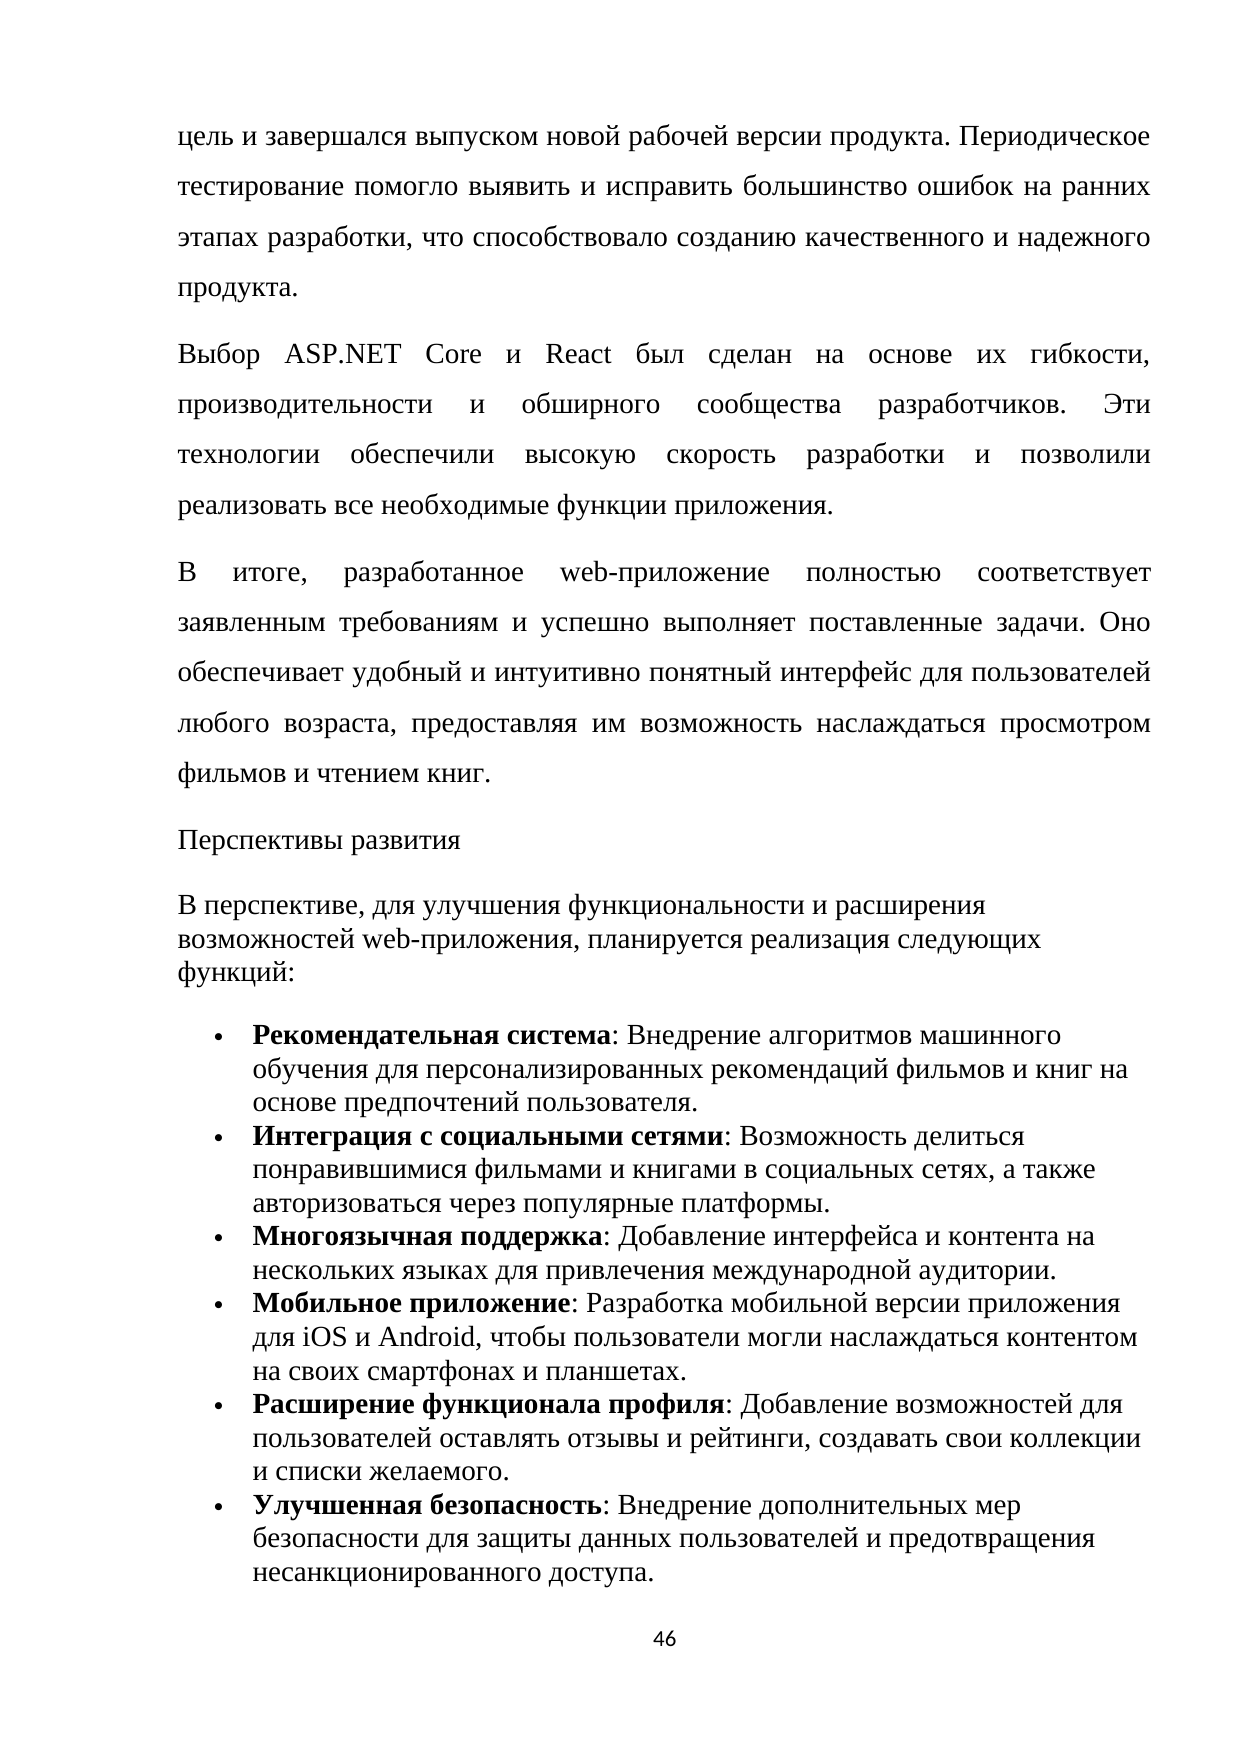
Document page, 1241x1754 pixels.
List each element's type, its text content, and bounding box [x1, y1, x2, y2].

text В итоге, разработанное web-приложение полностью соответствует заявленным требованиям и успешно выполняет поставленные задачи. Оно обеспечивает удобный и интуитивно понятный интерфейс для пользователей любого возраста, предоставляя им возможность наслаждаться просмотром фильмов и чтением книг. [177, 554, 1152, 789]
text Выбор ASP.NET Core и React был сделан на основе их гибкости, производительности и обширного сообщества разработчиков. Эти технологии обеспечили высокую скорость разработки и позволили реализовать все необходимые функции приложения. [177, 336, 1152, 521]
list Улучшенная безопасность: Внедрение дополнительных мер безопасности для защиты данных пользователей и предотвращения несанкционированного доступа. [215, 1487, 1152, 1587]
list Мобильное приложение: Разработка мобильной версии приложения для iOS и Android, чтобы пользователи могли наслаждаться контентом на своих смартфонах и планшетах. [215, 1286, 1152, 1386]
text Перспективы развития [177, 822, 1152, 856]
list Многоязычная поддержка: Добавление интерфейса и контента на нескольких языках для привлечения международной аудитории. [215, 1218, 1152, 1286]
list Рекомендательная система: Внедрение алгоритмов машинного обучения для персонализированных рекомендаций фильмов и книг на основе предпочтений пользователя. [215, 1017, 1152, 1118]
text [177, 118, 1152, 303]
list Расширение функционала профиля: Добавление возможностей для пользователей оставлять отзывы и рейтинги, создавать свои коллекции и списки желаемого. [215, 1386, 1152, 1487]
list Интеграция с социальными сетями: Возможность делиться понравившимися фильмами и книгами в социальных сетях, а также авторизоваться через популярные платформы. [215, 1118, 1152, 1218]
text В перспективе, для улучшения функциональности и расширения возможностей web-приложения, планируется реализация следующих функций: [177, 887, 1152, 988]
